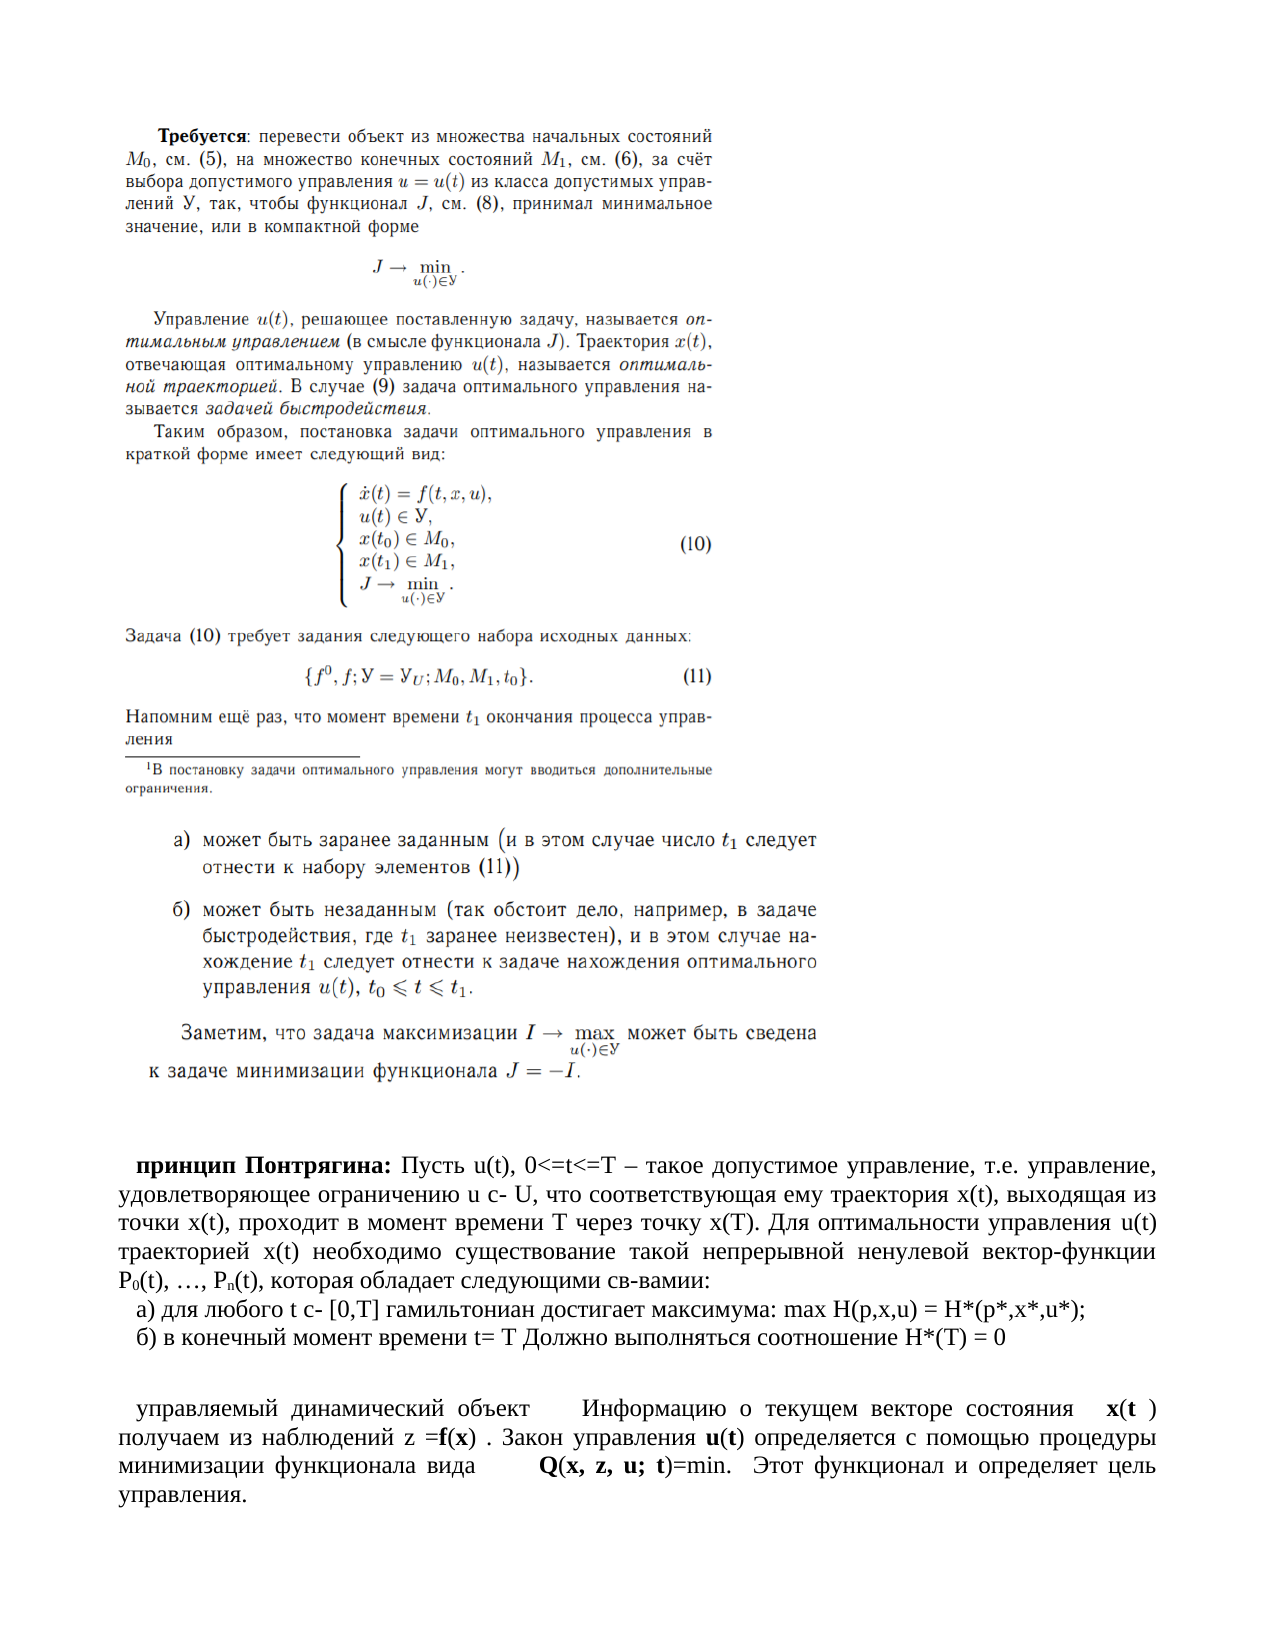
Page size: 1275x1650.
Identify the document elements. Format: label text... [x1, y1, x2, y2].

text управляемый динамический объект Информацию о текущем векторе состояния x(t ) получаем из наблюдений z =f(x) . Закон управления u(t) определяется с помощью процедуры минимизации функционала вида Q(x, z, u; t)=min. Этот функционал и определяет цель управления. [118, 1380, 1157, 1508]
text принцип Понтрягина: Пусть u(t), 0<=t<=T – такое допустимое управление, т.е. управление, удовлетворяющее ограничению u c- U, что соответствующая ему траектория x(t), выходящая из точки x(t), проходит в момент времени Т через точку х(Т). Для оптимальности управления u(t) траекторией x(t) необходимо существование такой непрерывной ненулевой вектор-функции P0(t), …, Pn(t), которая обладает следующими св-вамии: [118, 1150, 1157, 1294]
picture [118, 118, 830, 1093]
text а) для любого t c- [0,T] гамильтониан достигает максимума: max H(p,x,u) = H*(p*,x*,u*); [118, 1294, 1157, 1322]
text б) в конечный момент времени t= T Должно выполняться соотношение H*(T) = 0 [118, 1322, 1157, 1351]
